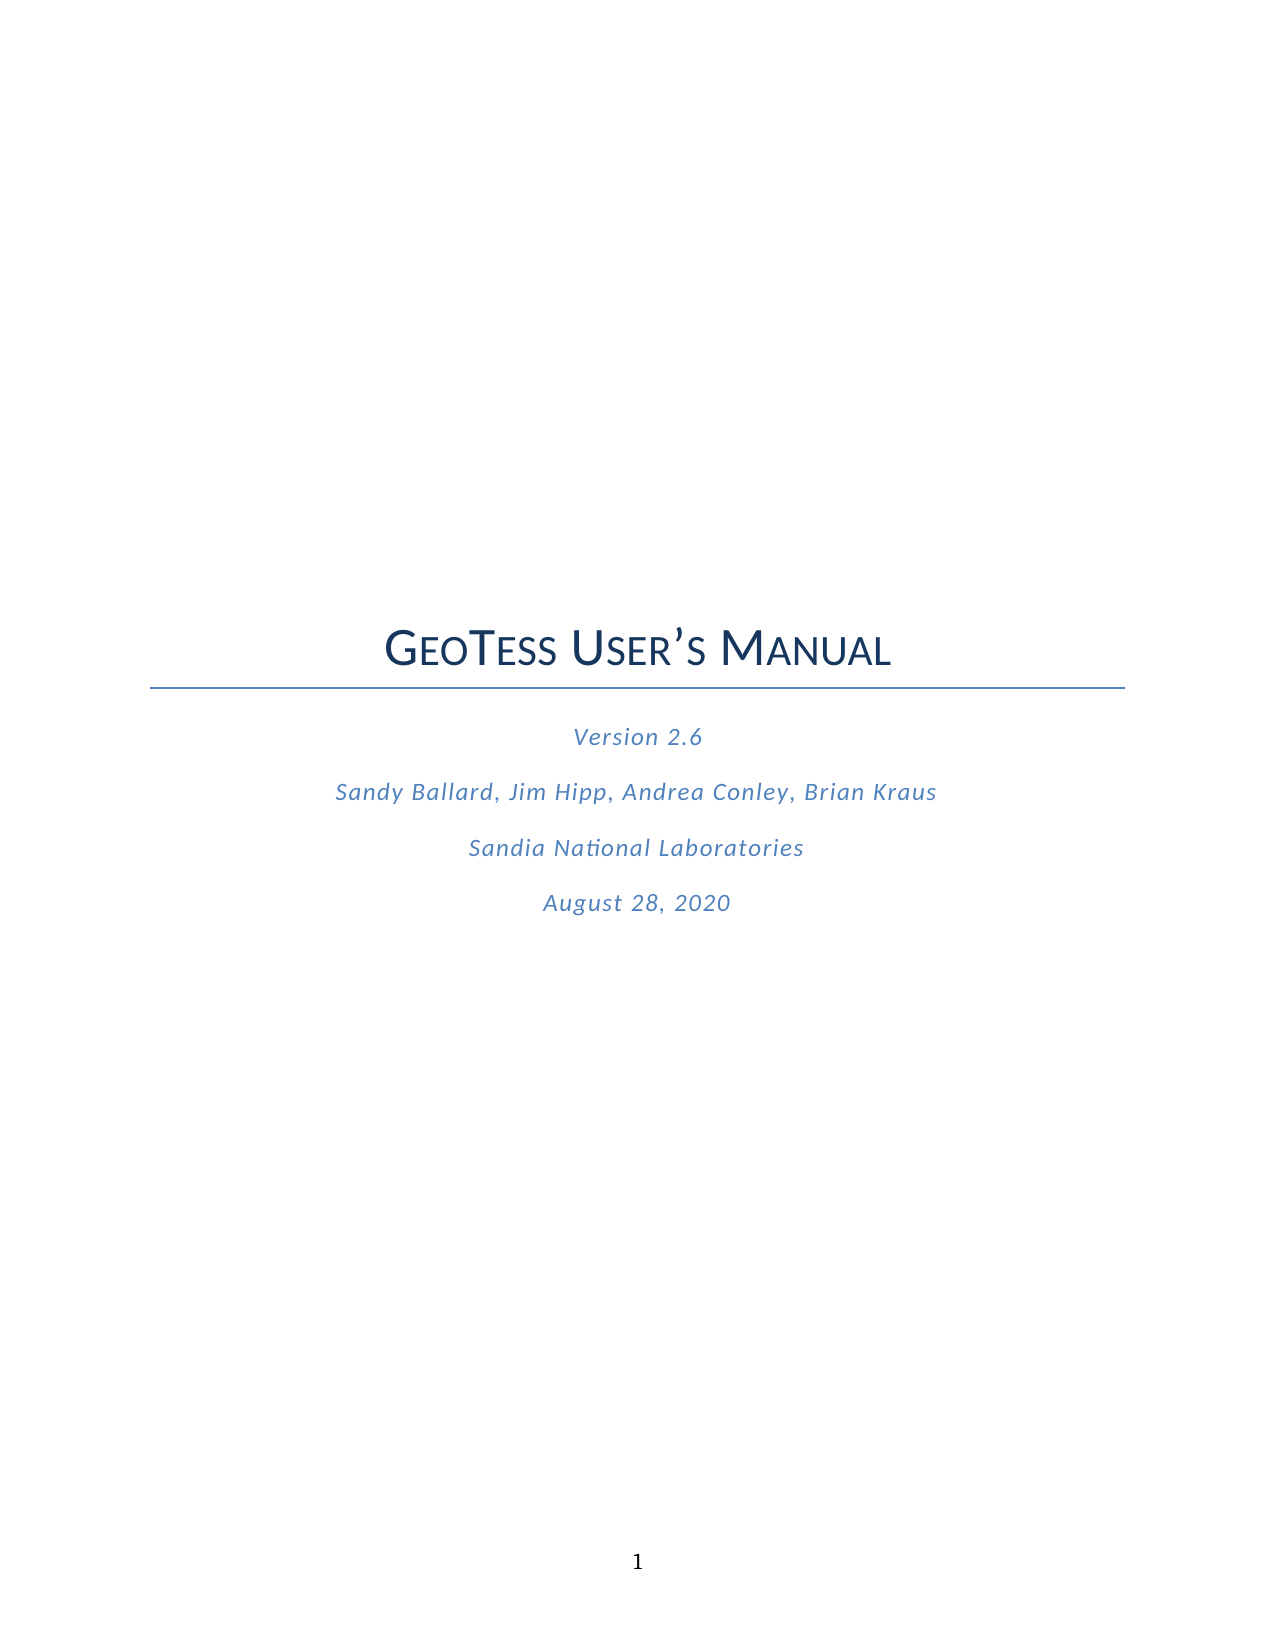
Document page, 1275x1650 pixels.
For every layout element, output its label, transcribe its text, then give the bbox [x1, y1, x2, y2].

subtitle Version 2.6 [150, 721, 1125, 751]
title GeoTess User’s Manual [150, 613, 1125, 687]
subtitle August 28, 2020 [150, 887, 1125, 918]
subtitle Sandia National Laboratories [150, 832, 1125, 862]
subtitle Sandy Ballard, Jim Hipp, Andrea Conley, Brian Kraus [150, 776, 1125, 807]
